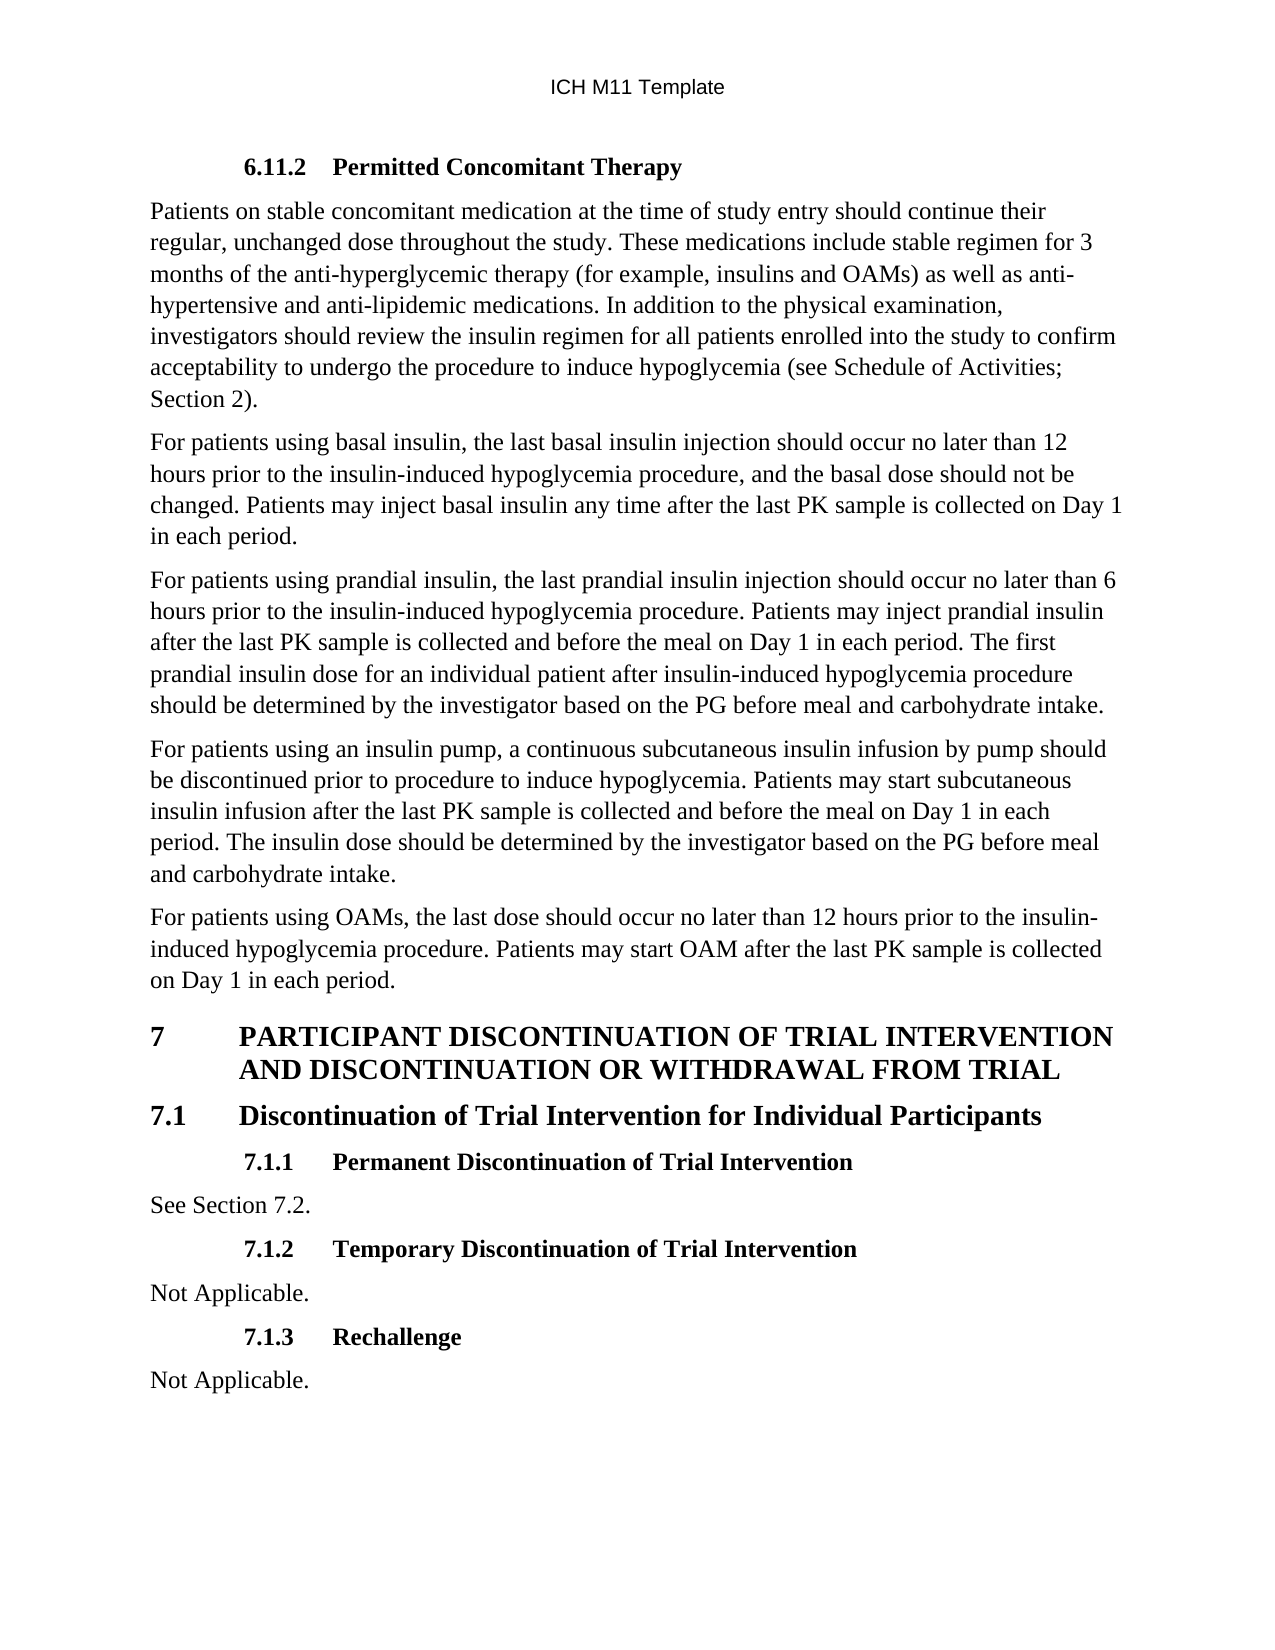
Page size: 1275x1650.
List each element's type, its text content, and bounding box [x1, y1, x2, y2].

text Not Applicable. [150, 1363, 1125, 1394]
text For patients using OAMs, the last dose should occur no later than 12 hours prior to the insulin-induced hypoglycemia procedure. Patients may start OAM after the last PK sample is collected on Day 1 in each period. [150, 900, 1125, 994]
text See Section 7.2. [150, 1188, 1125, 1219]
subtitle Participant Discontinuation of Trial Intervention and Discontinuation or Withdrawal From trial [150, 1019, 1125, 1086]
text For patients using basal insulin, the last basal insulin injection should occur no later than 12 hours prior to the insulin-induced hypoglycemia procedure, and the basal dose should not be changed. Patients may inject basal insulin any time after the last PK sample is collected on Day 1 in each period. [150, 425, 1125, 550]
text Patients on stable concomitant medication at the time of study entry should continue their regular, unchanged dose throughout the study. These medications include stable regimen for 3 months of the anti-hyperglycemic therapy (for example, insulins and OAMs) as well as anti-hypertensive and anti-lipidemic medications. In addition to the physical examination, investigators should review the insulin regimen for all patients enrolled into the study to confirm acceptability to undergo the procedure to induce hypoglycemia (see Schedule of Activities; Section 2). [150, 194, 1125, 412]
subtitle Permanent Discontinuation of Trial Intervention [244, 1144, 1125, 1176]
subtitle Discontinuation of Trial Intervention for Individual Participants [150, 1098, 1125, 1132]
subtitle Rechallenge [244, 1319, 1125, 1351]
text Not Applicable. [150, 1276, 1125, 1307]
subtitle Temporary Discontinuation of Trial Intervention [244, 1232, 1125, 1263]
text For patients using prandial insulin, the last prandial insulin injection should occur no later than 6 hours prior to the insulin-induced hypoglycemia procedure. Patients may inject prandial insulin after the last PK sample is collected and before the meal on Day 1 in each period. The first prandial insulin dose for an individual patient after insulin-induced hypoglycemia procedure should be determined by the investigator based on the PG before meal and carbohydrate intake. [150, 562, 1125, 719]
text For patients using an insulin pump, a continuous subcutaneous insulin infusion by pump should be discontinued prior to procedure to induce hypoglycemia. Patients may start subcutaneous insulin infusion after the last PK sample is collected and before the meal on Day 1 in each period. The insulin dose should be determined by the investigator based on the PG before meal and carbohydrate intake. [150, 731, 1125, 887]
subtitle Permitted Concomitant Therapy [244, 150, 1125, 181]
